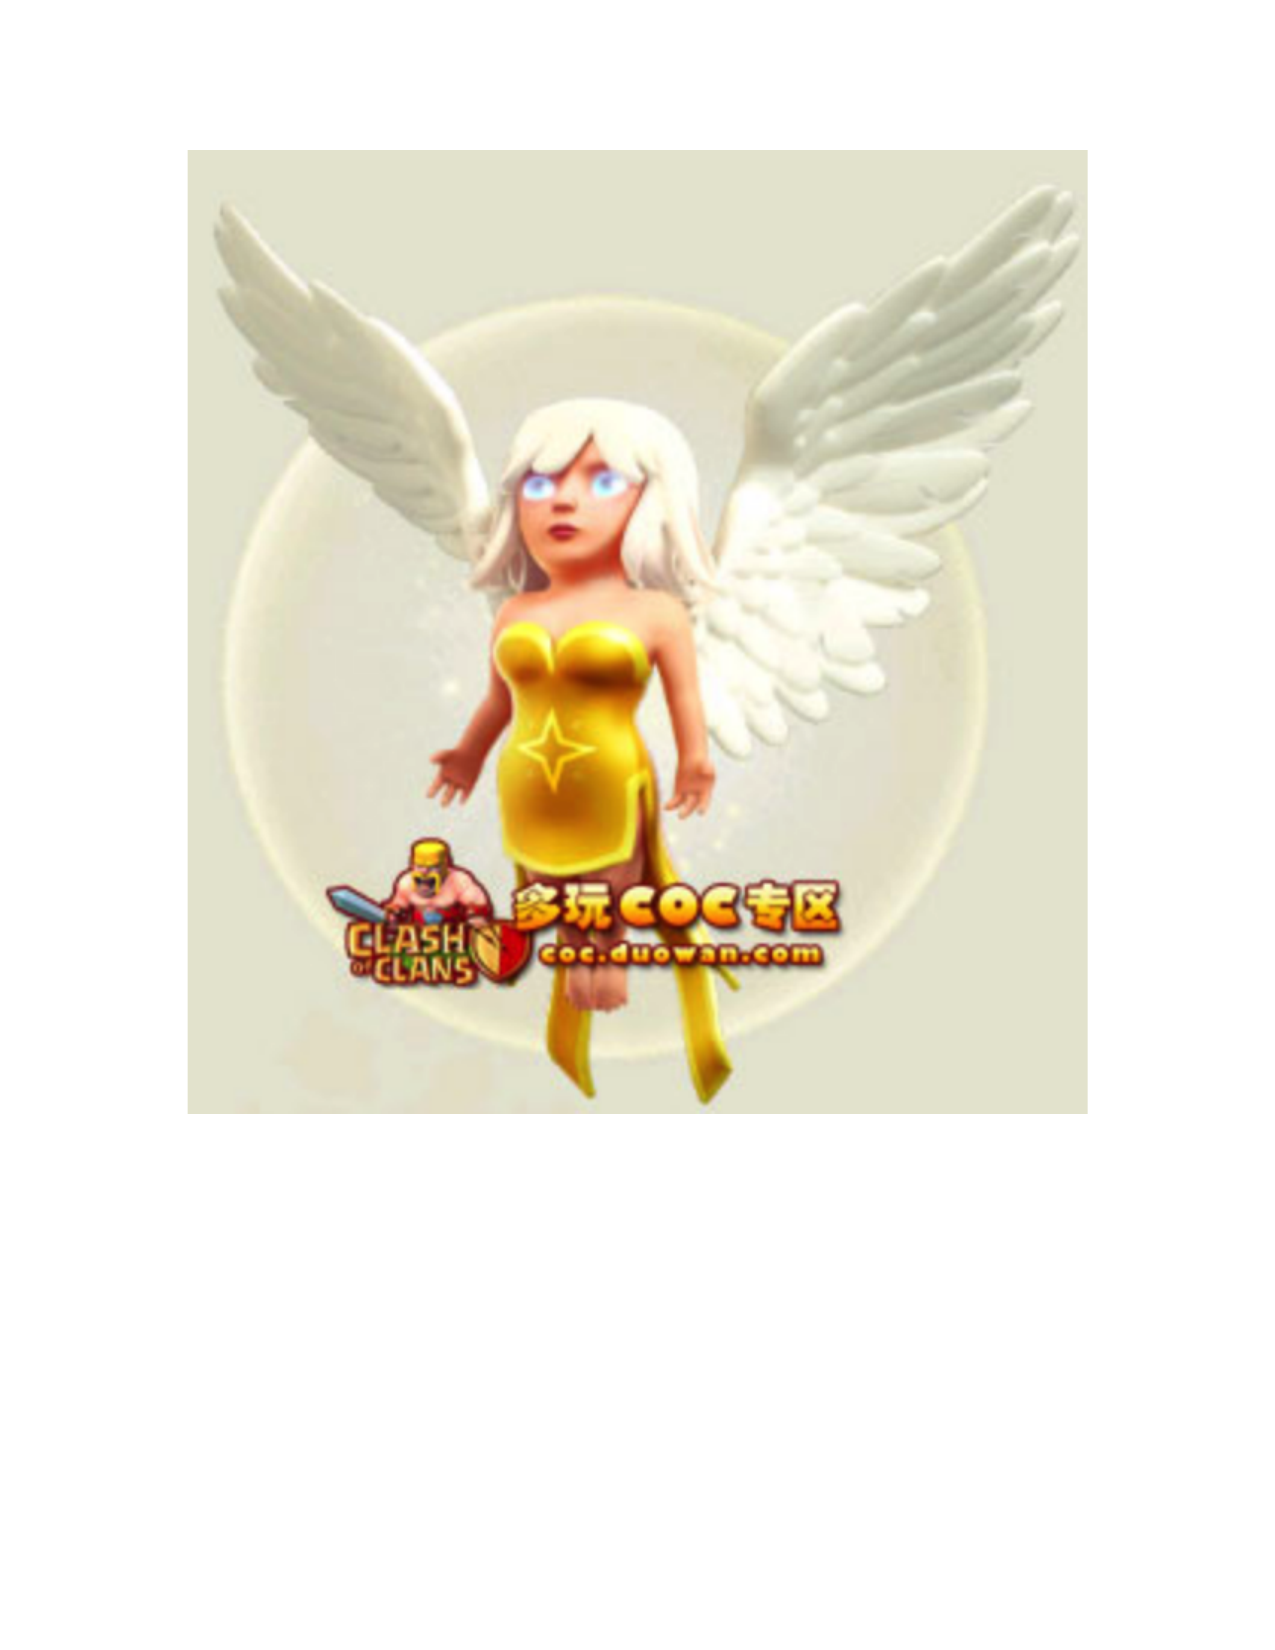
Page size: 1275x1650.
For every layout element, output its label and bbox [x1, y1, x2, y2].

picture [187, 150, 1088, 1114]
